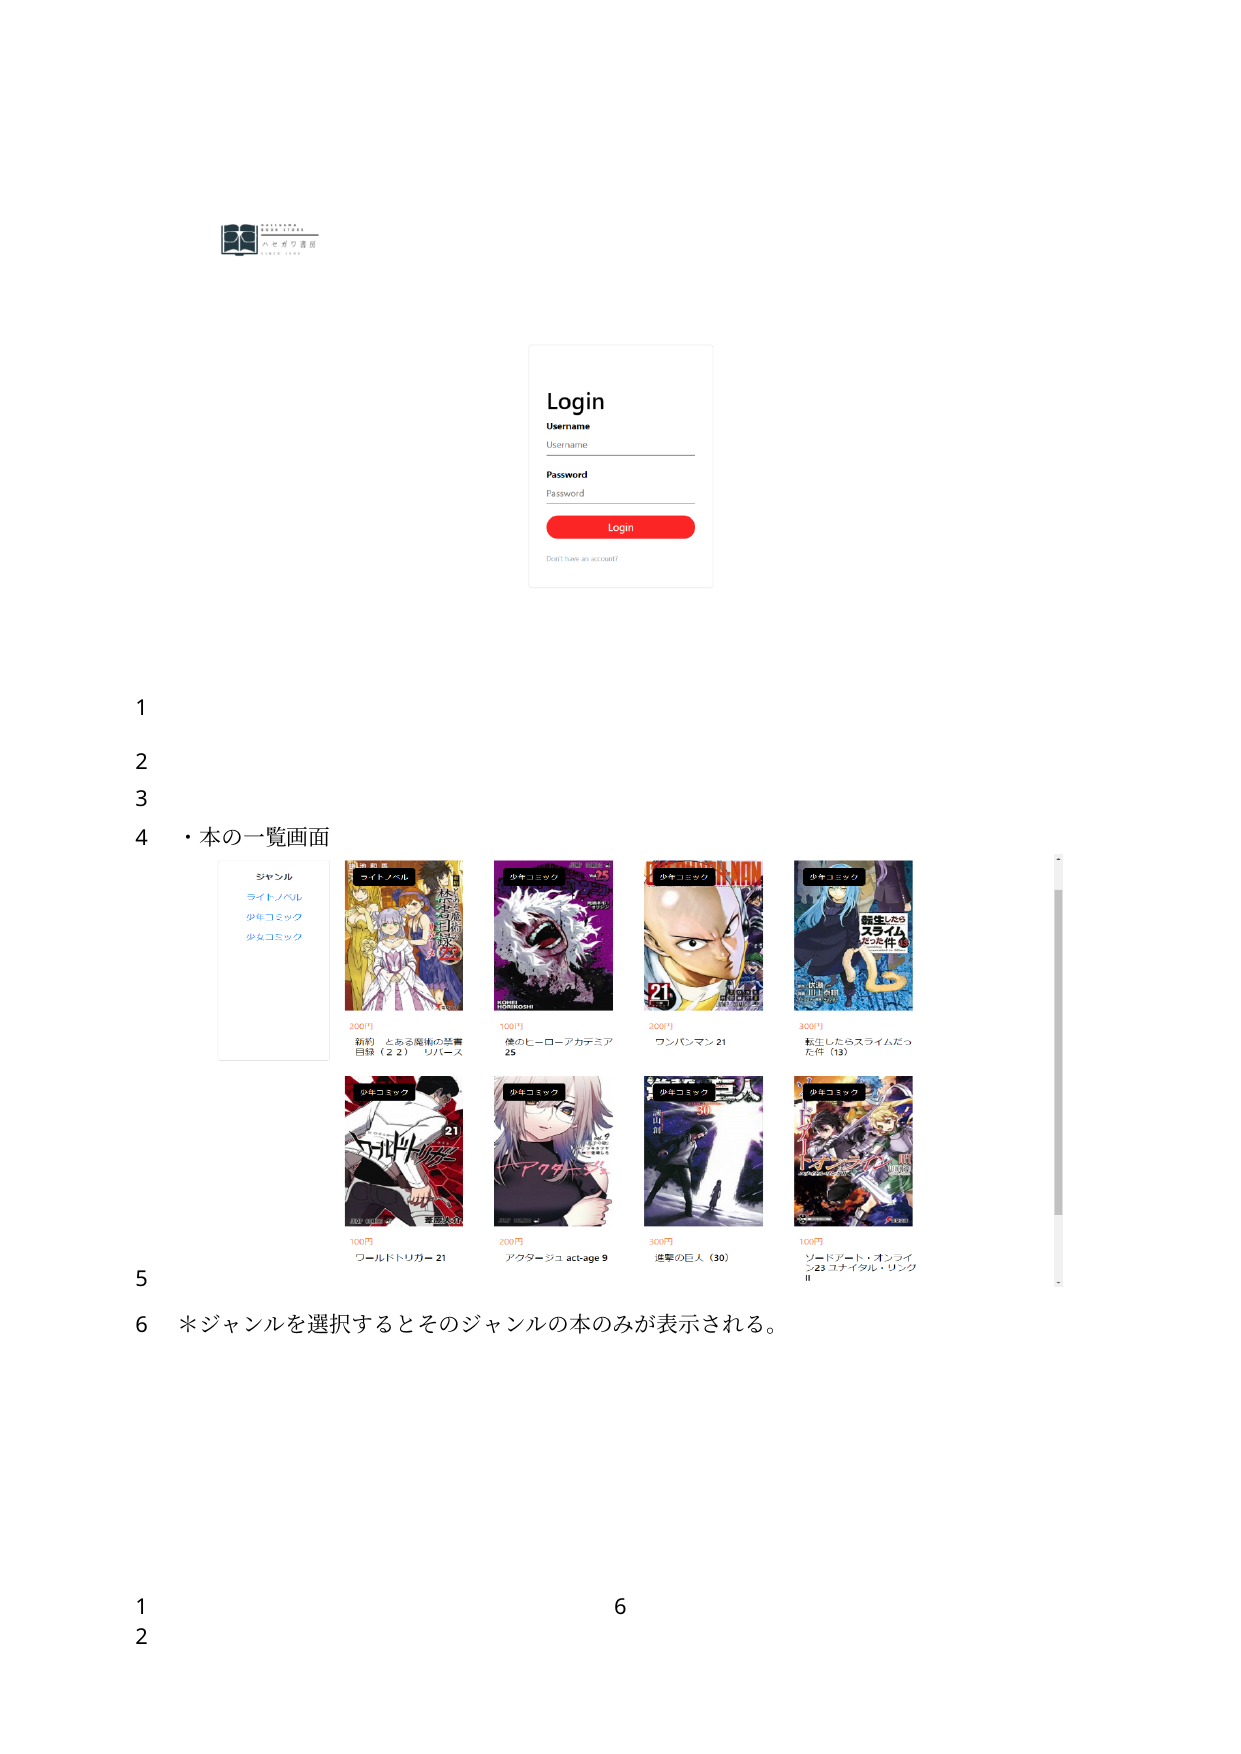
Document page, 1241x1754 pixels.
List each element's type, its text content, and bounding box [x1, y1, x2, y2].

text ・本の一覧画面 [177, 817, 1063, 854]
text ＊ジャンルを選択するとそのジャンルの本のみが表示される。 [177, 1304, 1063, 1342]
picture [177, 854, 1063, 1287]
picture [177, 216, 1063, 716]
